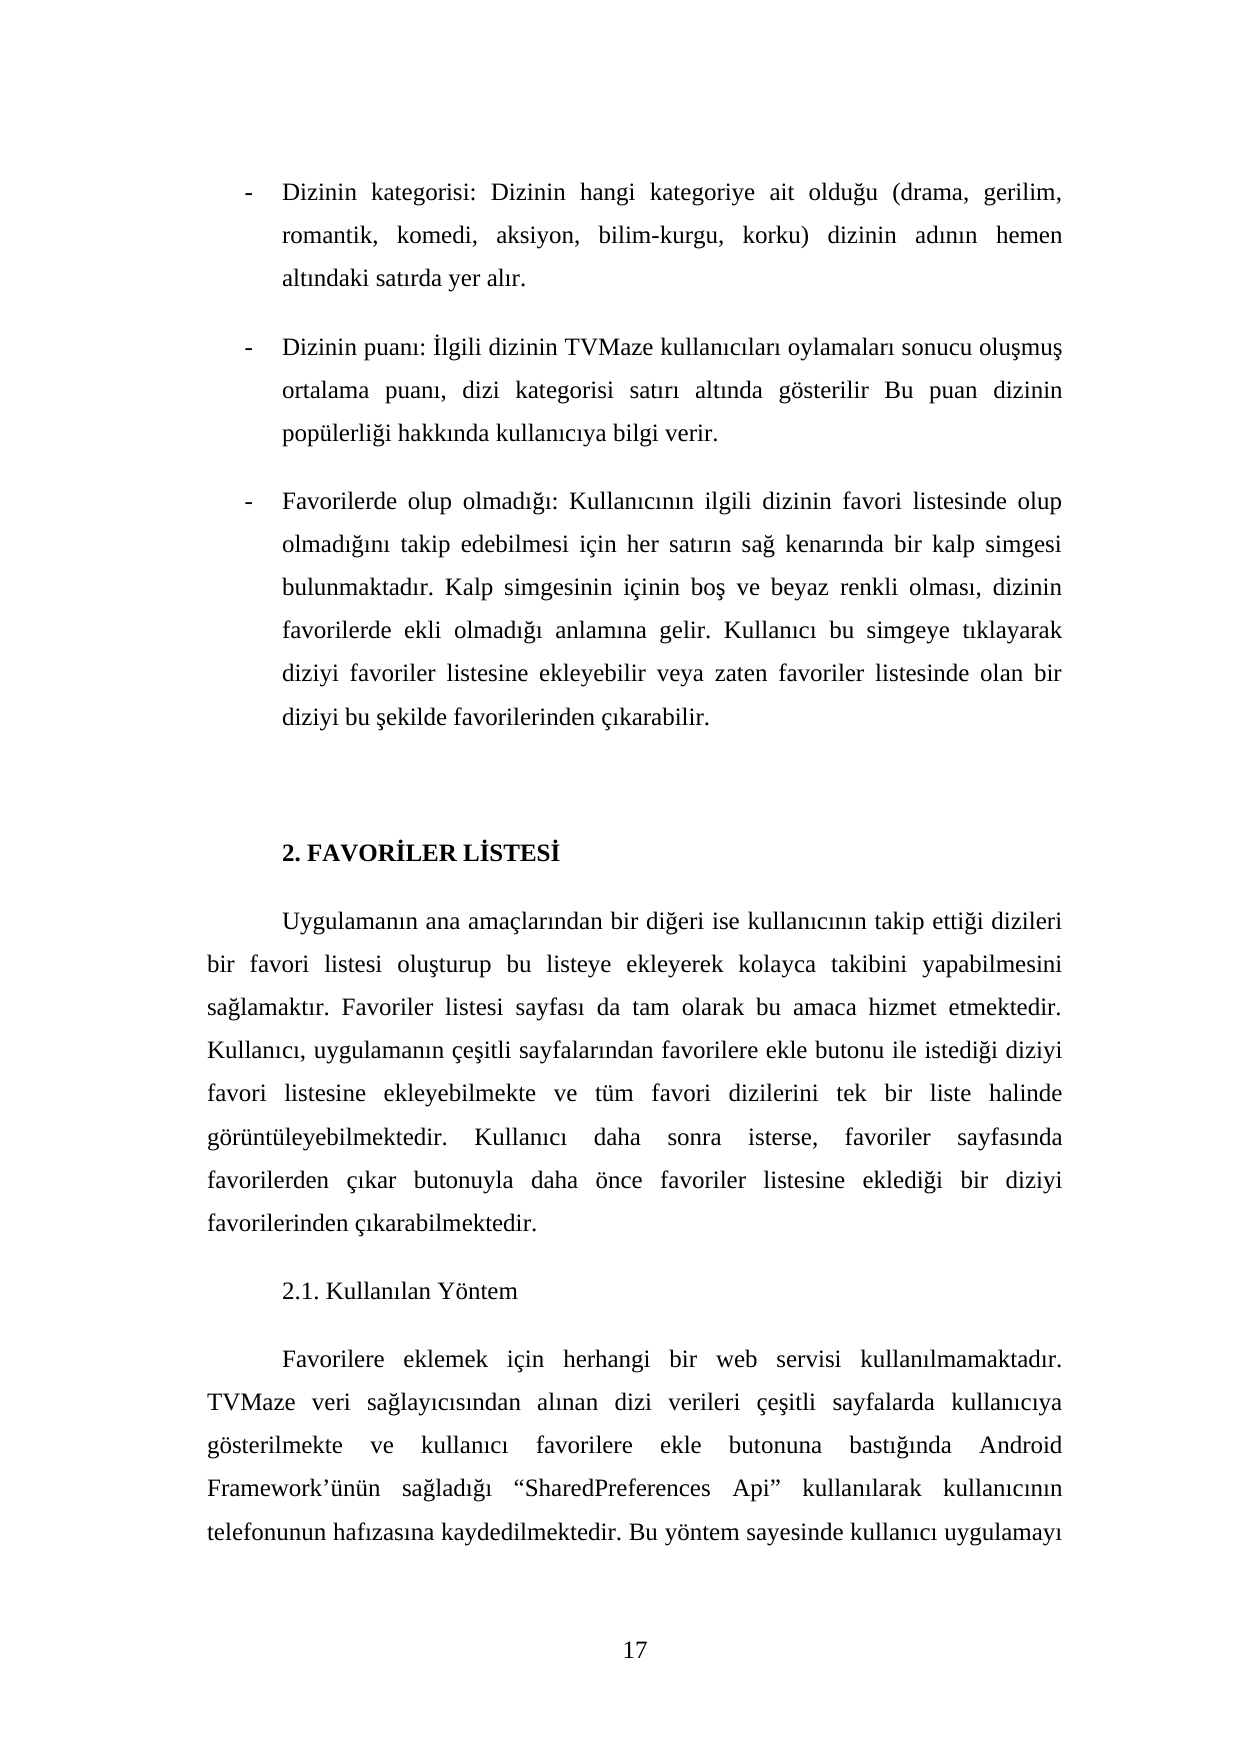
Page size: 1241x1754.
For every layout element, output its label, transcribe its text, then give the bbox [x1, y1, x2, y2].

list Dizinin puanı: İlgili dizinin TVMaze kullanıcıları oylamaları sonucu oluşmuş ortalama puanı, dizi kategorisi satırı altında gösterilir Bu puan dizinin popülerliği hakkında kullanıcıya bilgi verir. [244, 332, 1063, 447]
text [207, 1344, 1063, 1545]
text Uygulamanın ana amaçlarından bir diğeri ise kullanıcının takip ettiği dizileri bir favori listesi oluşturup bu listeye ekleyerek kolayca takibini yapabilmesini sağlamaktır. Favoriler listesi sayfası da tam olarak bu amaca hizmet etmektedir. Kullanıcı, uygulamanın çeşitli sayfalarından favorilere ekle butonu ile istediği diziyi favori listesine ekleyebilmekte ve tüm favori dizilerini tek bir liste halinde görüntüleyebilmektedir. Kullanıcı daha sonra isterse, favoriler sayfasında favorilerden çıkar butonuyla daha önce favoriler listesine eklediği bir diziyi favorilerinden çıkarabilmektedir. [207, 906, 1063, 1237]
text 2.1. Kullanılan Yöntem [207, 1276, 1063, 1305]
text 2. FAVORİLER LİSTESİ [207, 838, 1063, 867]
list Dizinin kategorisi: Dizinin hangi kategoriye ait olduğu (drama, gerilim, romantik, komedi, aksiyon, bilim-kurgu, korku) dizinin adının hemen altındaki satırda yer alır. [244, 177, 1063, 292]
list Favorilerde olup olmadığı: Kullanıcının ilgili dizinin favori listesinde olup olmadığını takip edebilmesi için her satırın sağ kenarında bir kalp simgesi bulunmaktadır. Kalp simgesinin içinin boş ve beyaz renkli olması, dizinin favorilerde ekli olmadığı anlamına gelir. Kullanıcı bu simgeye tıklayarak diziyi favoriler listesine ekleyebilir veya zaten favoriler listesinde olan bir diziyi bu şekilde favorilerinden çıkarabilir. [244, 486, 1063, 730]
